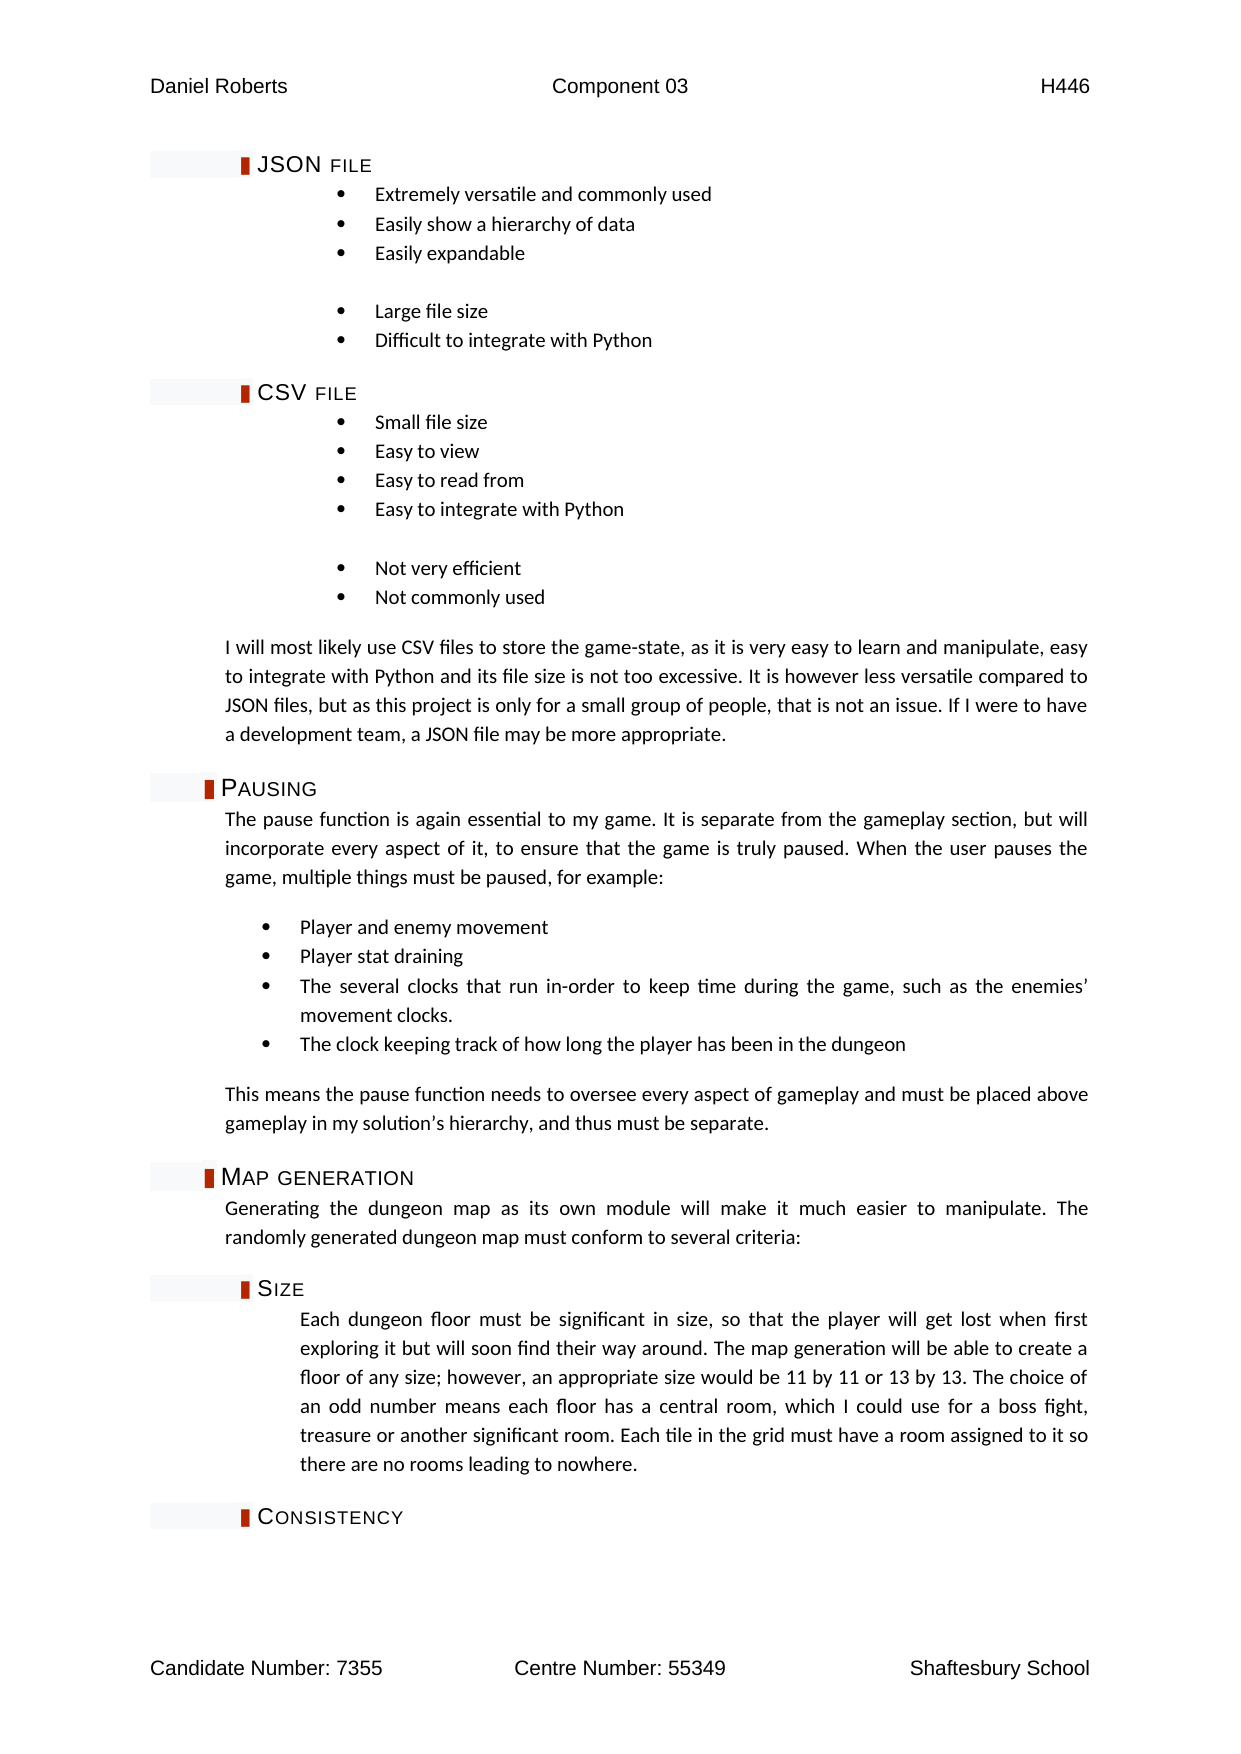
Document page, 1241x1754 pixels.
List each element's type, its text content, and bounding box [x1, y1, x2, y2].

subtitle ▮ JSON file [239, 150, 1090, 178]
list The several clocks that run in-order to keep time during the game, such as the enemies’ movement clocks. [262, 973, 1090, 1027]
list Large file size [337, 298, 1090, 324]
subtitle ▮ Pausing [217, 772, 1090, 802]
list Not commonly used [337, 584, 1090, 609]
list Extremely versatile and commonly used [337, 182, 1090, 207]
list Easy to integrate with Python [337, 497, 1090, 522]
subtitle ▮ CSV file [150, 377, 1090, 405]
text Each dungeon floor must be significant in size, so that the player will get lost when first exploring it but will soon find their way around. The map generation will be able to create a floor of any size; however, an appropriate size would be 11 by 11 or 13 by 13. The choice of an odd number means each floor has a central room, which I could use for a boss fight, treasure or another significant room. Each tile in the grid must have a room assigned to it so there are no rooms leading to nowhere. [300, 1306, 1090, 1477]
text This means the pause function needs to oversee every aspect of gameplay and must be placed above gameplay in my solution’s hierarchy, and thus must be separate. [225, 1081, 1090, 1136]
list Easily show a hierarchy of data [337, 211, 1090, 236]
list Difficult to integrate with Python [337, 327, 1090, 353]
text I will most likely use CSV files to store the game-state, as it is very easy to learn and manipulate, easy to integrate with Python and its file size is not too excessive. It is however less versatile compared to JSON files, but as this project is only for a small group of people, that is not an issue. If I were to have a development team, a JSON file may be more appropriate. [225, 634, 1090, 747]
text The pause function is again essential to my game. It is separate from the gameplay section, but will incorporate every aspect of it, to ensure that the game is truly paused. When the user pauses the game, multiple things must be paused, for example: [225, 806, 1090, 890]
list Easy to read from [337, 467, 1090, 493]
list Player stat draining [262, 944, 1090, 969]
subtitle ▮ Map generation [203, 1160, 1090, 1191]
list Not very efficient [337, 555, 1090, 580]
text Generating the dungeon map as its own module will make it much easier to manipulate. The randomly generated dungeon map must conform to several criteria: [225, 1195, 1090, 1249]
list The clock keeping track of how long the player has been in the dungeon [262, 1031, 1090, 1057]
list Easily expandable [337, 240, 1090, 265]
subtitle ▮ Consistency [253, 1502, 1090, 1529]
list Easy to view [337, 438, 1090, 464]
list Player and enemy movement [262, 914, 1090, 940]
list Small file size [337, 409, 1090, 434]
subtitle ▮ Size [253, 1274, 1090, 1302]
